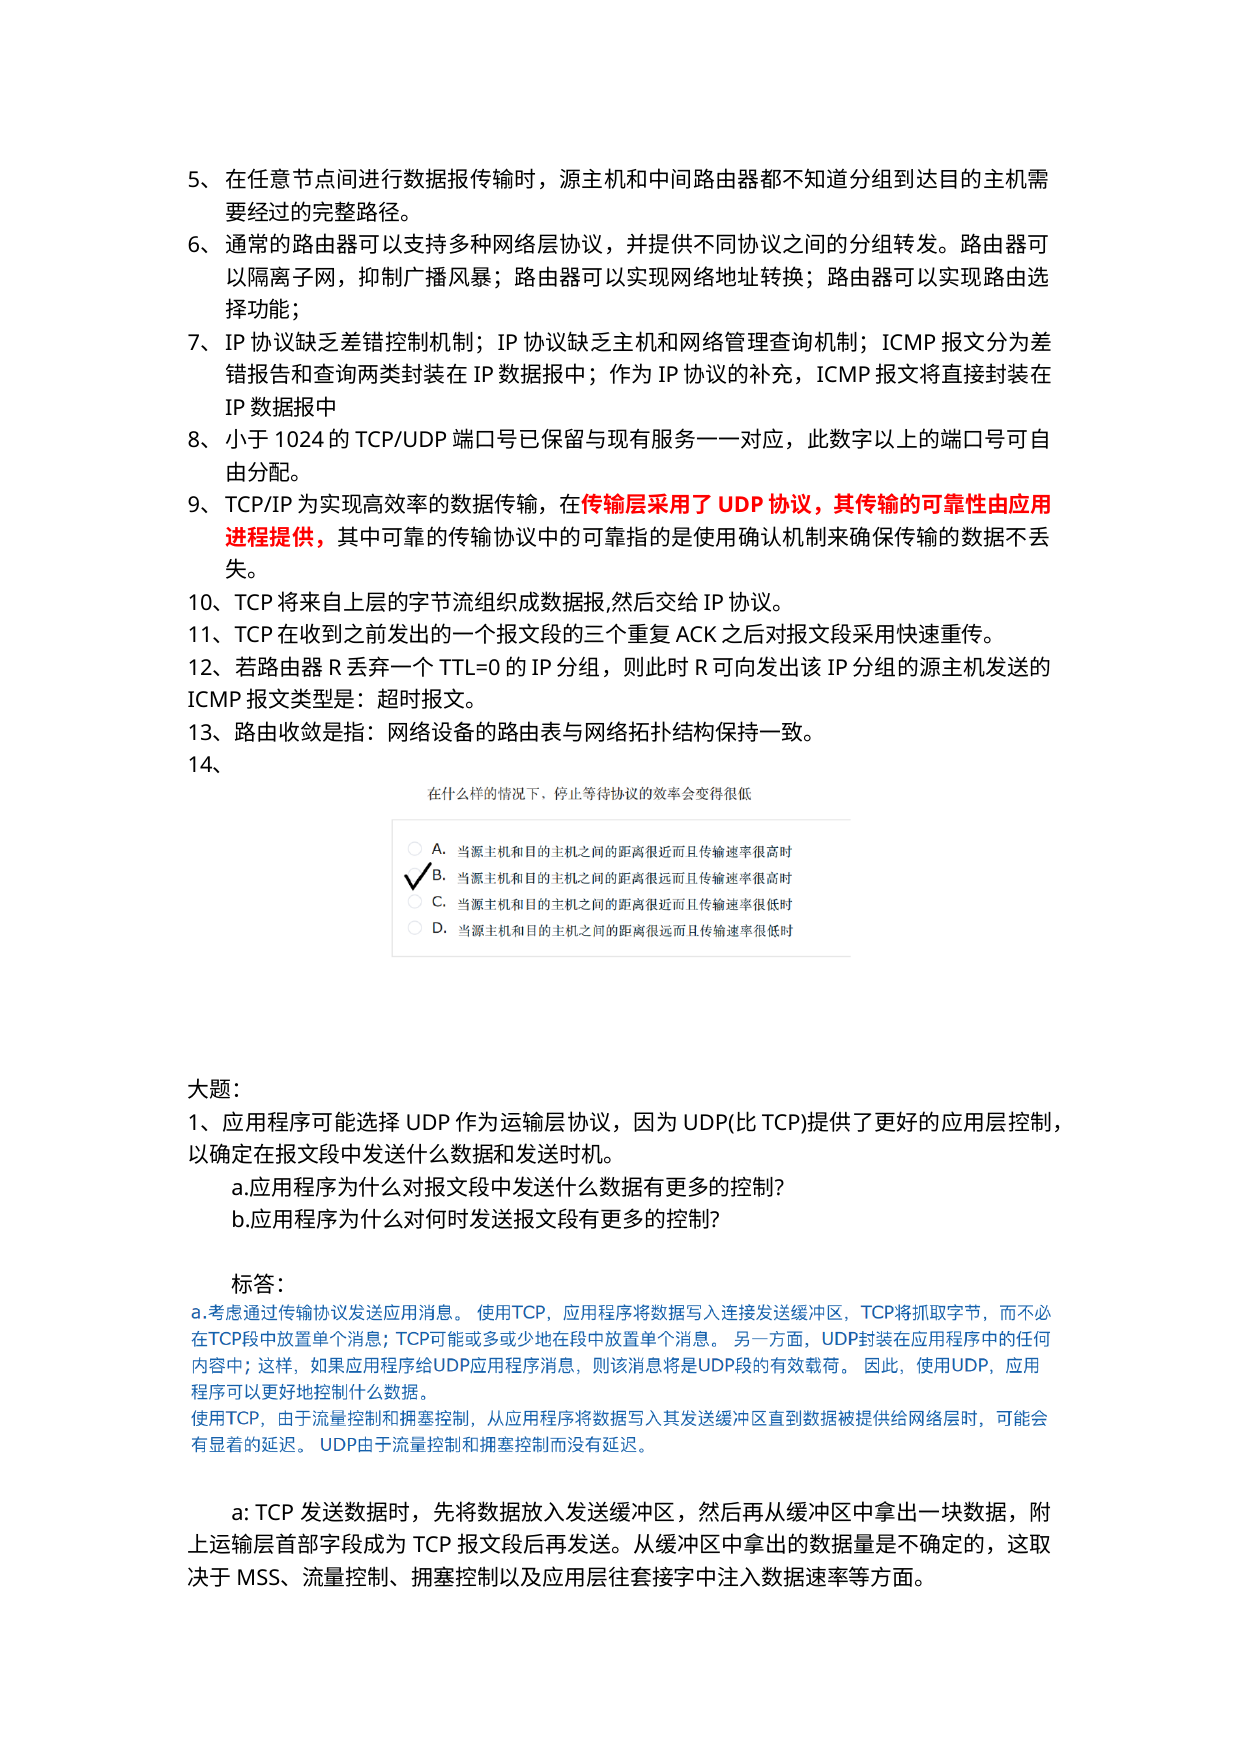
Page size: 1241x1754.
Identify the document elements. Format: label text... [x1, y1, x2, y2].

text a.应用程序为什么对报文段中发送什么数据有更多的控制? [187, 1169, 1053, 1202]
text 11、TCP在收到之前发出的一个报文段的三个重复ACK之后对报文段采用快速重传。 [187, 617, 1053, 649]
text 13、路由收敛是指：网络设备的路由表与网络拓扑结构保持一致。 [187, 714, 1053, 747]
text 12、若路由器R丢弃一个TTL=0的IP分组，则此时R可向发出该IP分组的源主机发送的ICMP报文类型是：超时报文。 [187, 649, 1053, 714]
text 1、应用程序可能选择UDP作为运输层协议，因为UDP(比TCP)提供了更好的应用层控制，以确定在报文段中发送什么数据和发送时机。 [187, 1104, 1053, 1169]
list IP协议缺乏差错控制机制；IP协议缺乏主机和网络管理查询机制；ICMP报文分为差错报告和查询两类封装在IP数据报中；作为IP协议的补充，ICMP报文将直接封装在IP数据报中 [187, 324, 1053, 422]
text 10、TCP将来自上层的字节流组织成数据报,然后交给IP协议。 [187, 584, 1053, 617]
text 14、 [187, 747, 1053, 779]
list 通常的路由器可以支持多种网络层协议，并提供不同协议之间的分组转发。路由器可以隔离子网，抑制广播风暴；路由器可以实现网络地址转换；路由器可以实现路由选择功能； [187, 227, 1053, 324]
list 小于1024的TCP/UDP端口号已保留与现有服务一一对应，此数字以上的端口号可自由分配。 [187, 422, 1053, 487]
text b.应用程序为什么对何时发送报文段有更多的控制? [187, 1202, 1053, 1234]
text 大题： [187, 1072, 1053, 1104]
list 在任意节点间进行数据报传输时，源主机和中间路由器都不知道分组到达目的主机需要经过的完整路径。 [187, 162, 1053, 227]
list TCP/IP为实现高效率的数据传输，在传输层采用了UDP协议，其传输的可靠性由应用进程提供，其中可靠的传输协议中的可靠指的是使用确认机制来确保传输的数据不丢失。 [187, 487, 1053, 584]
picture [187, 1299, 1053, 1456]
picture [389, 780, 851, 960]
text a: TCP 发送数据时，先将数据放入发送缓冲区，然后再从缓冲区中拿出一块数据，附上运输层首部字段成为 TCP 报文段后再发送。从缓冲区中拿出的数据量是不确定的，这取决于 MSS、流量控制、拥塞控制以及应用层往套接字中注入数据速率等方面。 [187, 1494, 1053, 1592]
text 标答： [187, 1267, 1053, 1299]
